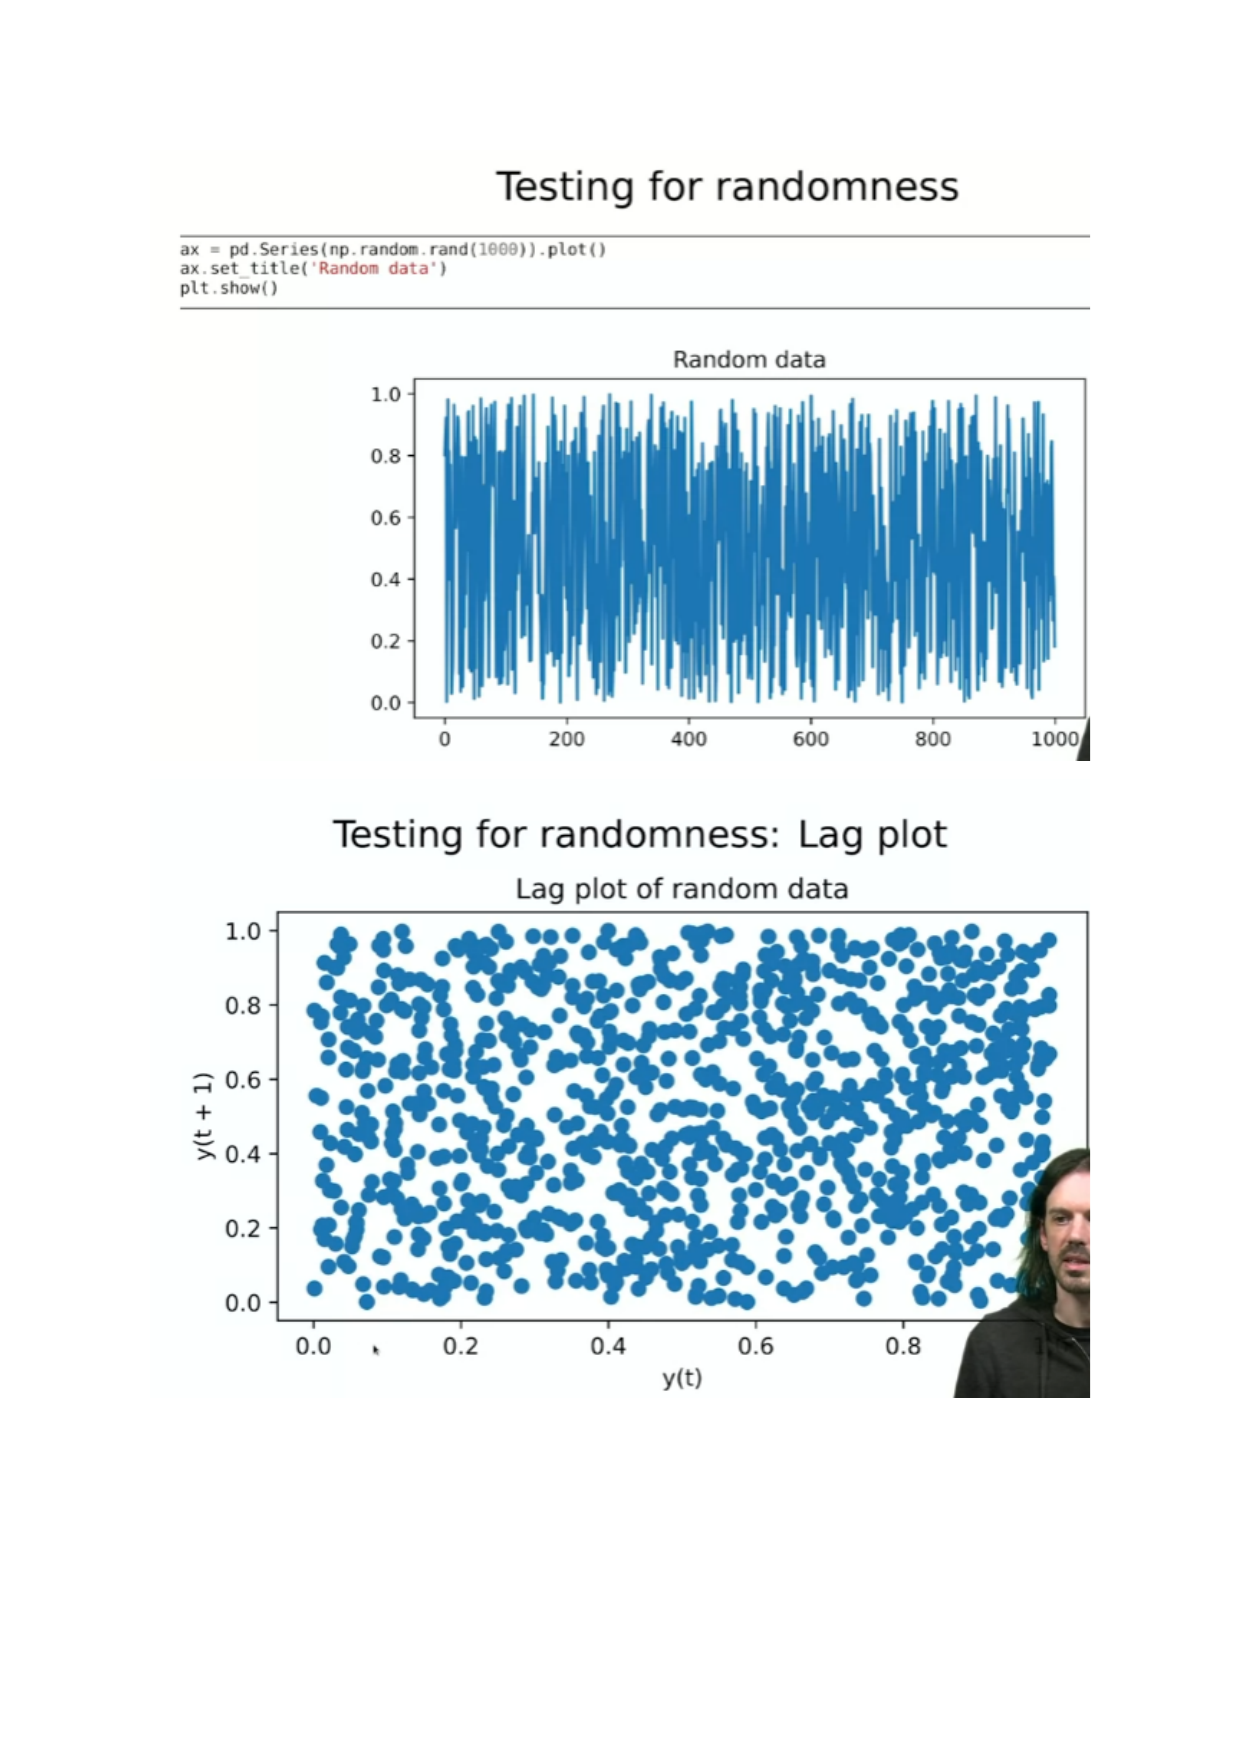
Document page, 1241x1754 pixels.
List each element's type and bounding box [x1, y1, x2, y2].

picture [150, 150, 1091, 761]
picture [150, 779, 1091, 1398]
